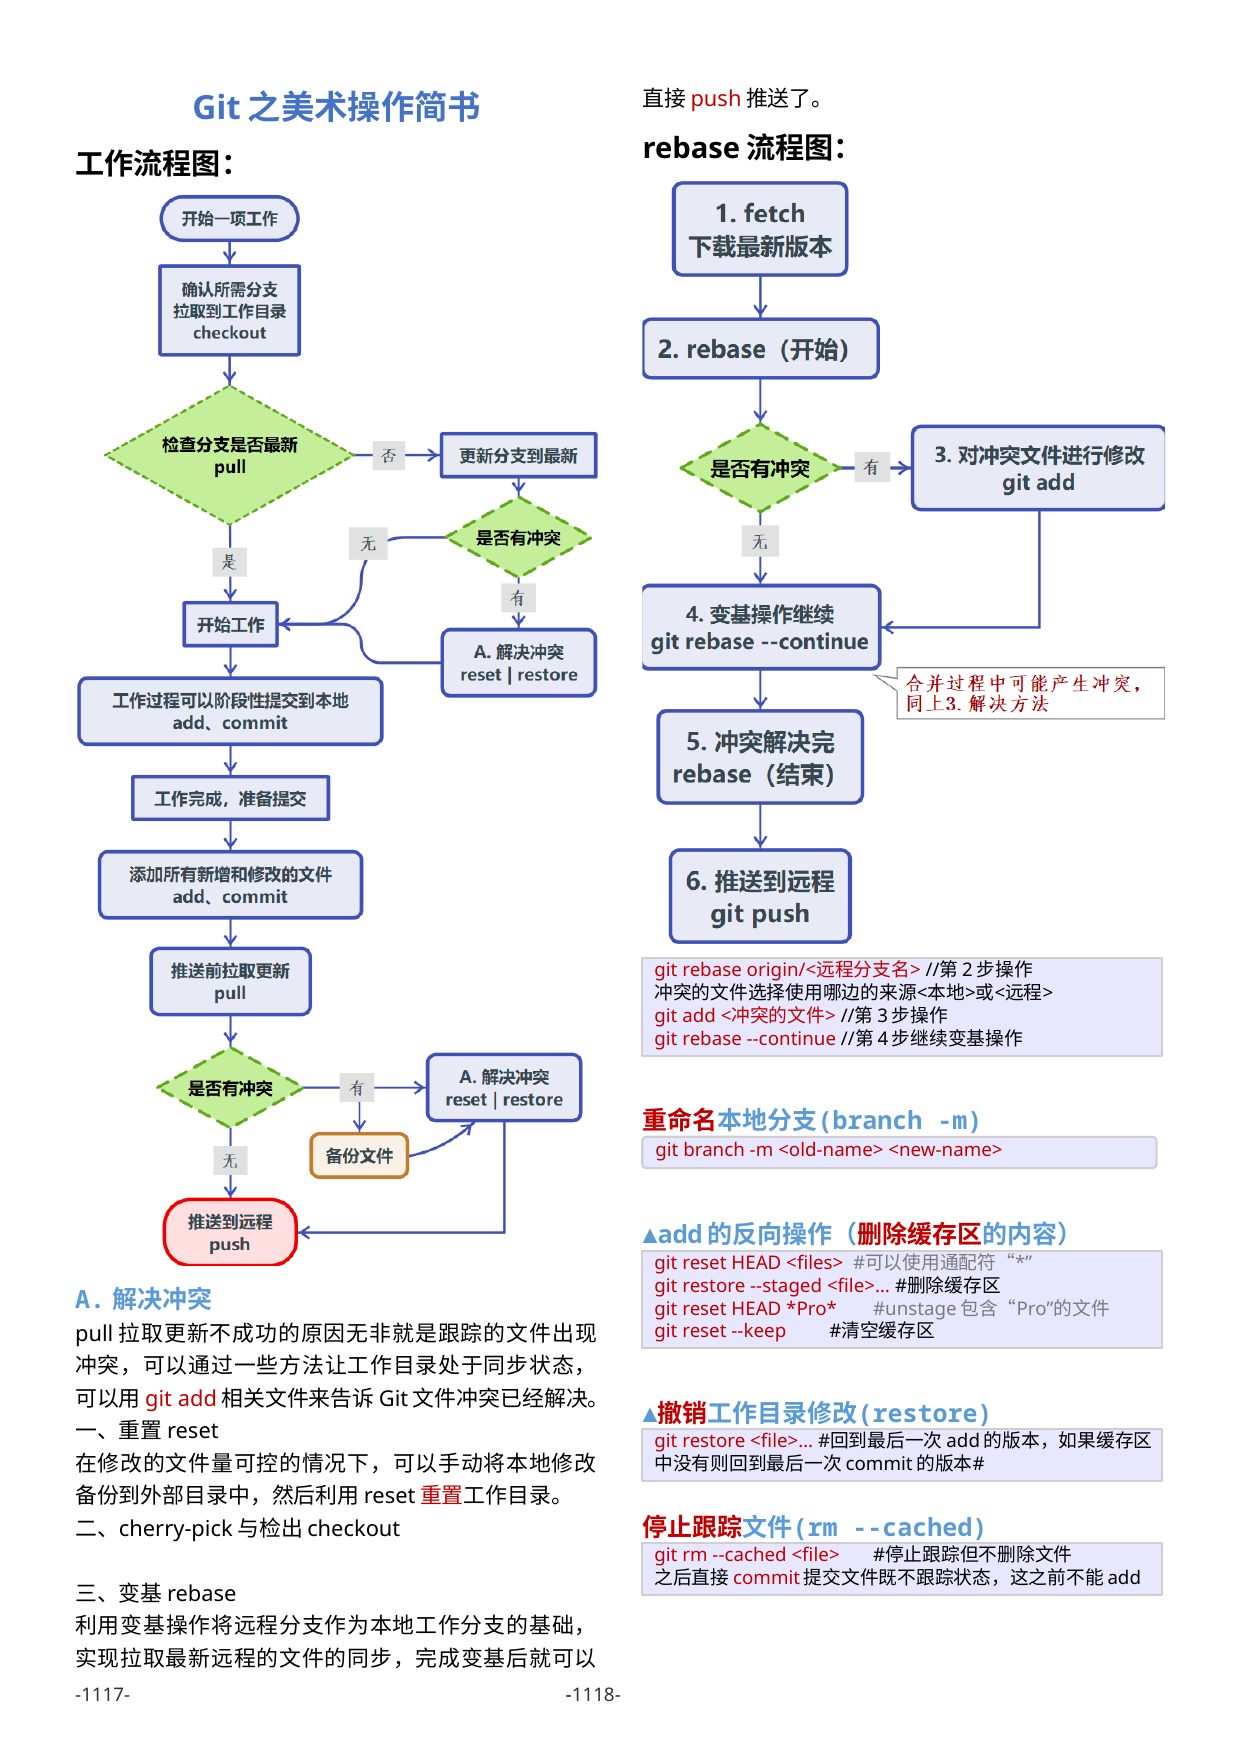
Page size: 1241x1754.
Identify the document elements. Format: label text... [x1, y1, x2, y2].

subtitle 重命名本地分支(branch -m) [642, 1101, 1165, 1137]
text 二、cherry-pick与检出checkout [75, 1510, 598, 1543]
text 工作流程图： [75, 129, 598, 194]
text 利用变基操作将远程分支作为本地工作分支的基础，实现拉取最新远程的文件的同步，完成变基后就可以直接push推送了。 [642, 81, 1165, 113]
text pull拉取更新不成功的原因无非就是跟踪的文件出现冲突，可以通过一些方法让工作目录处于同步状态，可以用git add相关文件来告诉Git文件冲突已经解决。 [75, 1315, 598, 1413]
text rebase流程图： [642, 113, 1165, 178]
subtitle Git之美术操作简书 [75, 81, 598, 129]
picture [642, 178, 1166, 944]
text 在修改的文件量可控的情况下，可以手动将本地修改备份到外部目录中，然后利用reset重置工作目录。 [75, 1445, 598, 1510]
text 一、重置reset [75, 1413, 598, 1445]
subtitle ▲add的反向操作（删除缓存区的内容） [642, 1214, 1165, 1251]
text 三、变基rebase [75, 1575, 598, 1608]
subtitle 停止跟踪文件(rm --cached) [642, 1507, 1165, 1543]
subtitle ▲撤销工作目录修改(restore) [642, 1393, 1165, 1429]
picture [75, 194, 598, 1266]
subtitle 解决冲突 [75, 1279, 598, 1315]
text 利用变基操作将远程分支作为本地工作分支的基础，实现拉取最新远程的文件的同步，完成变基后就可以直接push推送了。 [75, 1608, 598, 1673]
